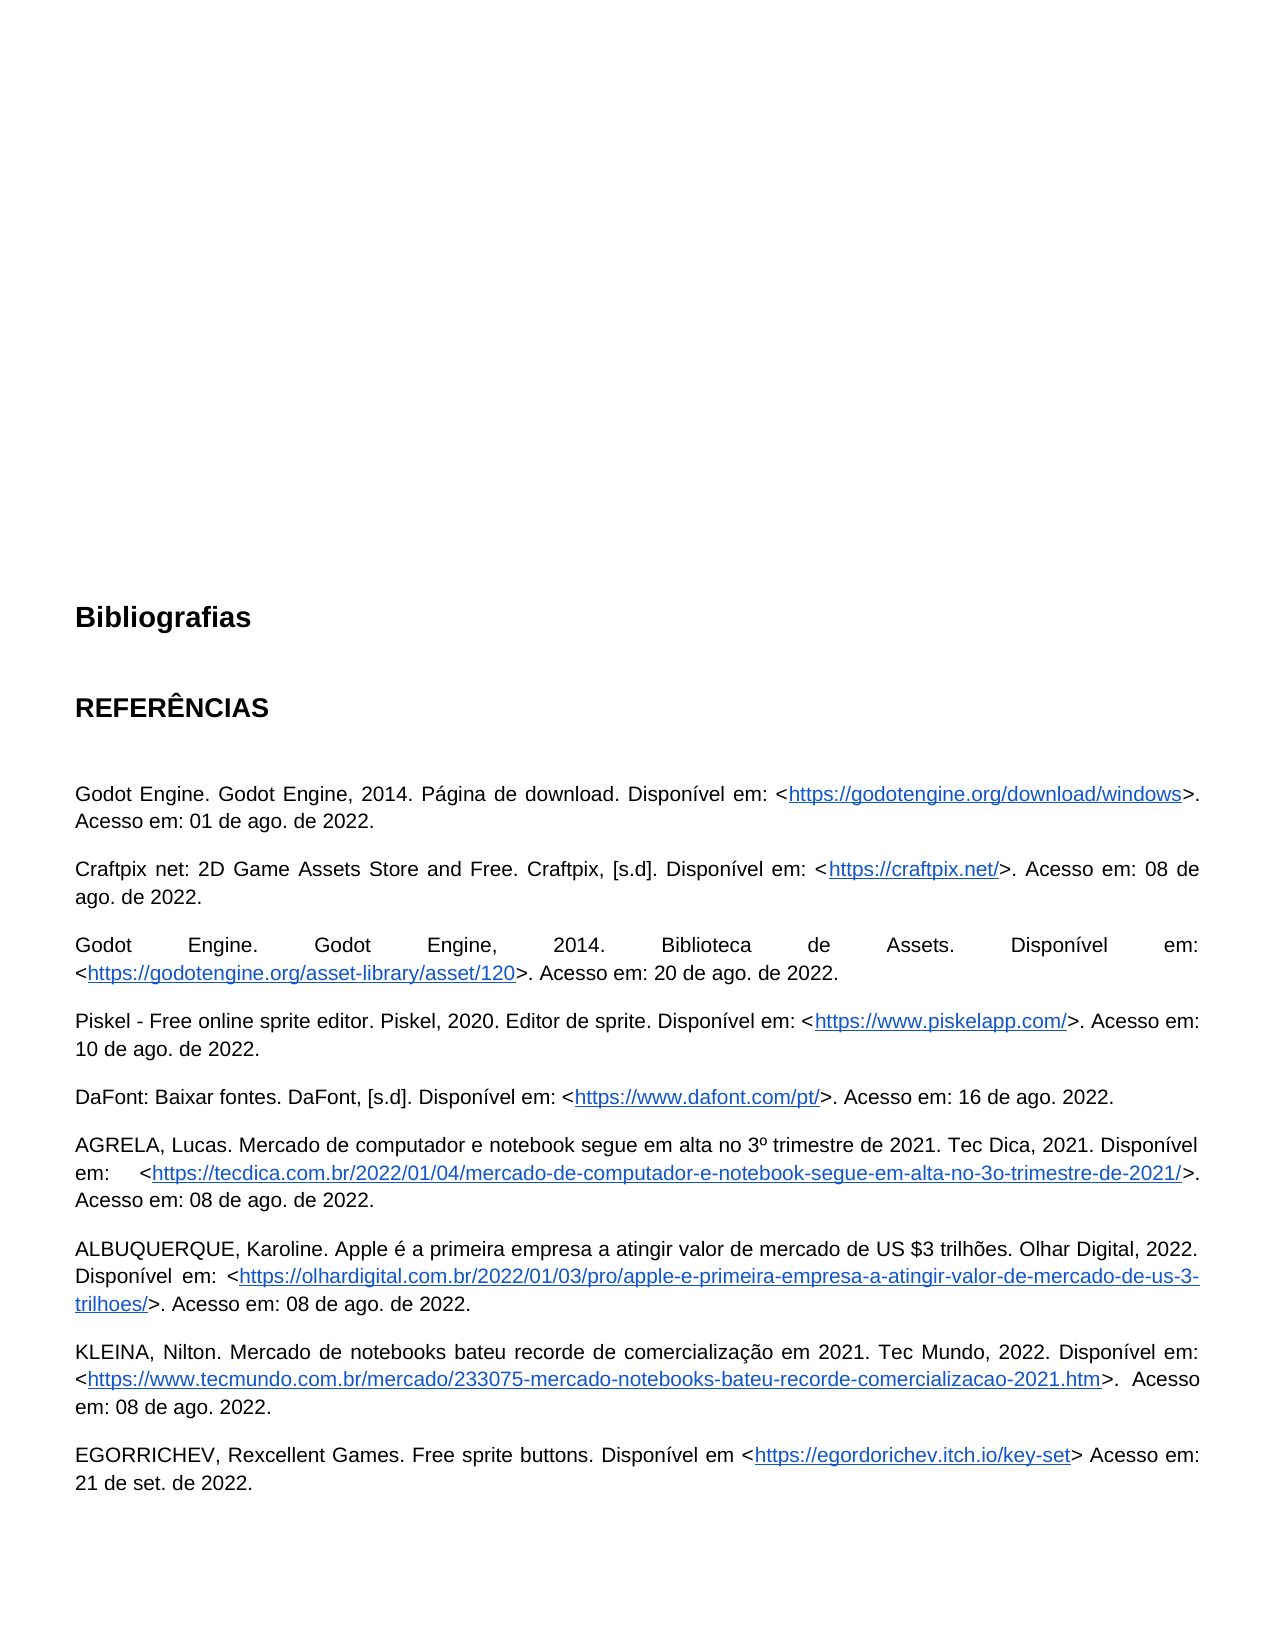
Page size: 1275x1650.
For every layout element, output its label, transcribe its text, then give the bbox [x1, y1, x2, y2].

text Godot Engine. Godot Engine, 2014. Biblioteca de Assets. Disponível em: <https://godotengine.org/asset-library/asset/120>. Acesso em: 20 de ago. de 2022. [75, 933, 1200, 984]
text ALBUQUERQUE, Karoline. Apple é a primeira empresa a atingir valor de mercado de US $3 trilhões. Olhar Digital, 2022. Disponível em: <https://olhardigital.com.br/2022/01/03/pro/apple-e-primeira-empresa-a-atingir-valor-de-mercado-de-us-3-trilhoes/>. Acesso em: 08 de ago. de 2022. [75, 1236, 1200, 1315]
text AGRELA, Lucas. Mercado de computador e notebook segue em alta no 3º trimestre de 2021. Tec Dica, 2021. Disponível em: <https://tecdica.com.br/2022/01/04/mercado-de-computador-e-notebook-segue-em-alta-no-3o-trimestre-de-2021/>. Acesso em: 08 de ago. de 2022. [75, 1133, 1200, 1212]
text DaFont: Baixar fontes. DaFont, [s.d]. Disponível em: <https://www.dafont.com/pt/>. Acesso em: 16 de ago. 2022. [75, 1085, 1200, 1109]
text EGORRICHEV, Rexcellent Games. Free sprite buttons. Disponível em <https://egordorichev.itch.io/key-set> Acesso em: 21 de set. de 2022. [75, 1443, 1200, 1494]
text Craftpix net: 2D Game Assets Store and Free. Craftpix, [s.d]. Disponível em: <https://craftpix.net/>. Acesso em: 08 de ago. de 2022. [75, 857, 1200, 909]
text Godot Engine. Godot Engine, 2014. Página de download. Disponível em: <https://godotengine.org/download/windows>. Acesso em: 01 de ago. de 2022. [75, 781, 1200, 833]
text REFERÊNCIAS [75, 692, 1200, 723]
text KLEINA, Nilton. Mercado de notebooks bateu recorde de comercialização em 2021. Tec Mundo, 2022. Disponível em: <https://www.tecmundo.com.br/mercado/233075-mercado-notebooks-bateu-recorde-comercializacao-2021.htm>. Acesso em: 08 de ago. 2022. [75, 1340, 1200, 1419]
text Bibliografias [75, 599, 1200, 633]
text Piskel - Free online sprite editor. Piskel, 2020. Editor de sprite. Disponível em: <https://www.piskelapp.com/>. Acesso em: 10 de ago. de 2022. [75, 1009, 1200, 1060]
